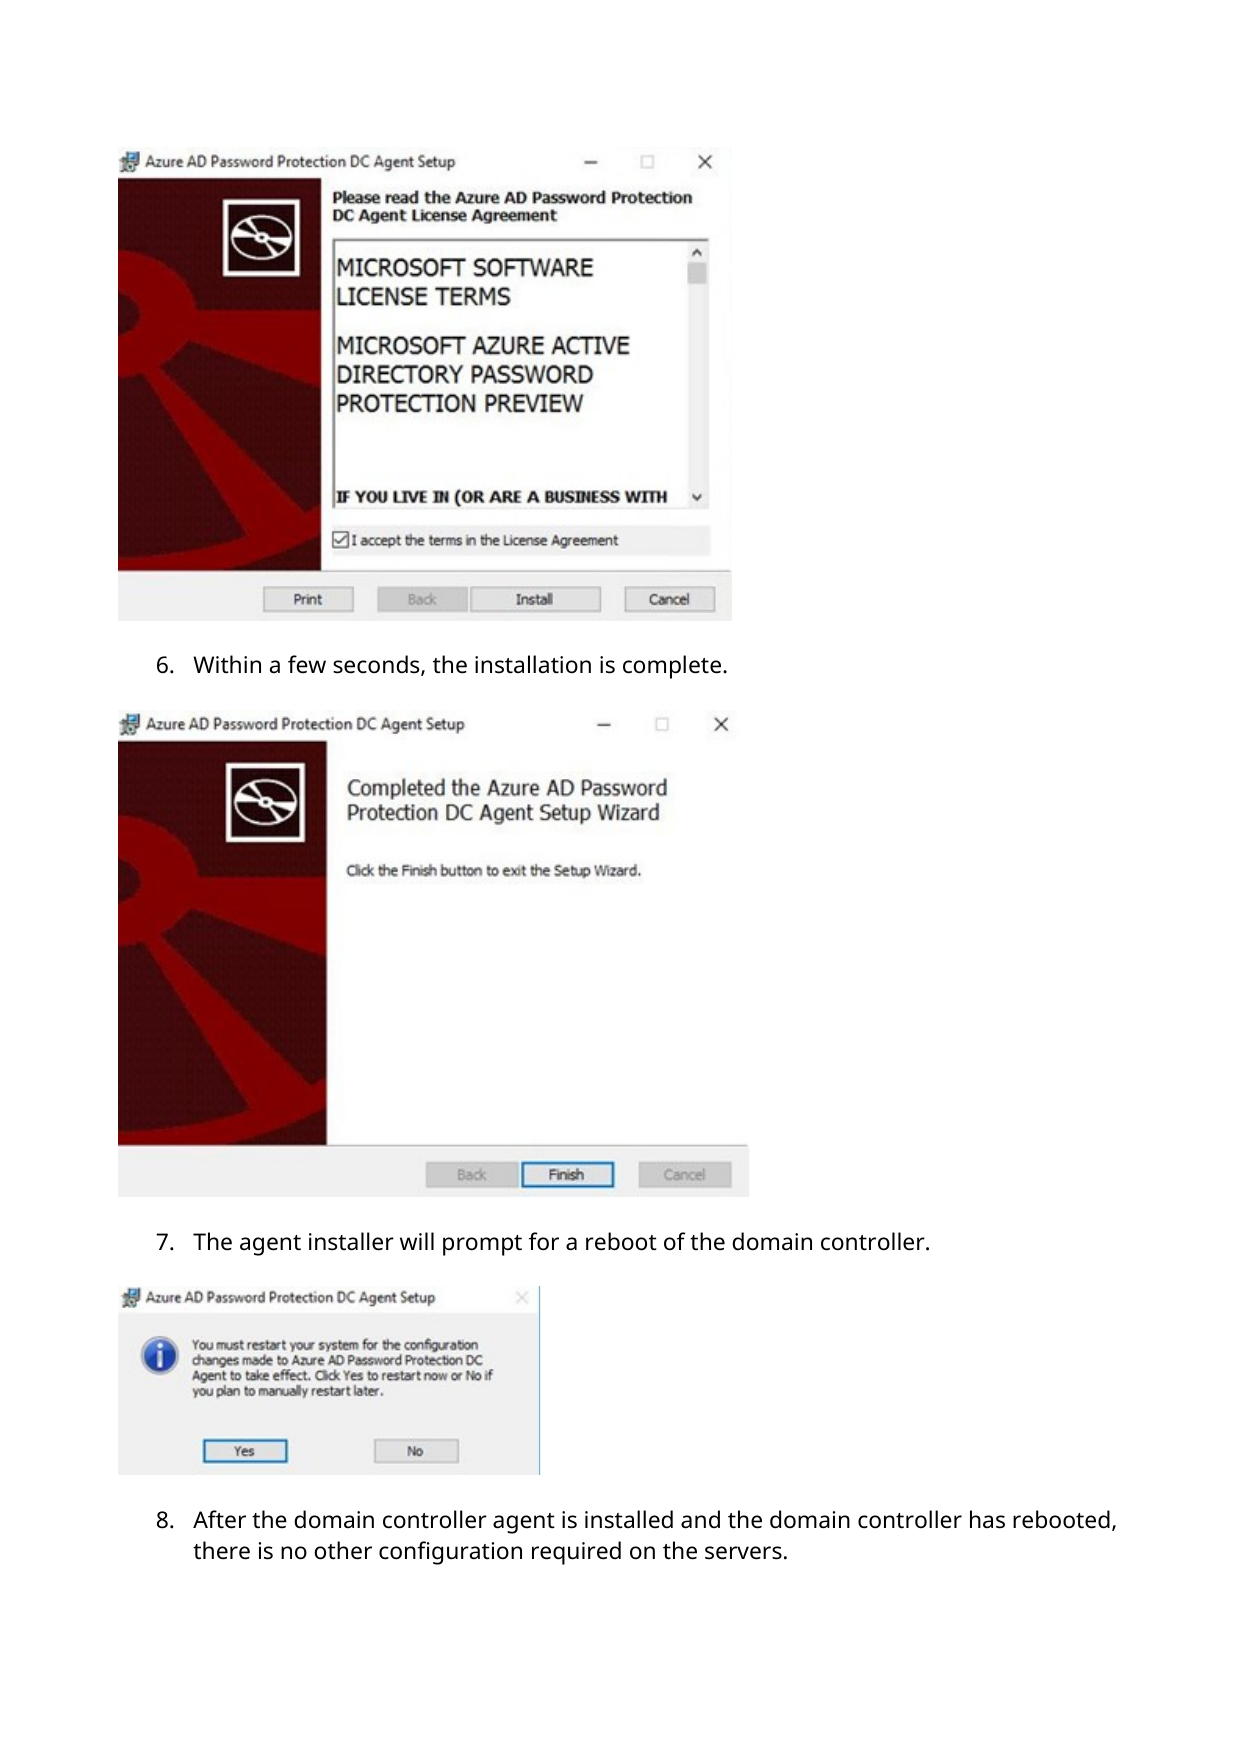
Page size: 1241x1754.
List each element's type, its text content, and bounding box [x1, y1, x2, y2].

picture [118, 147, 733, 621]
list The agent installer will prompt for a reboot of the domain controller. [156, 1226, 1122, 1257]
list Within a few seconds, the installation is complete. [156, 649, 1122, 681]
picture [118, 1286, 541, 1475]
list After the domain controller agent is installed and the domain controller has rebooted, there is no other configuration required on the servers. [156, 1504, 1122, 1566]
picture [118, 710, 750, 1197]
